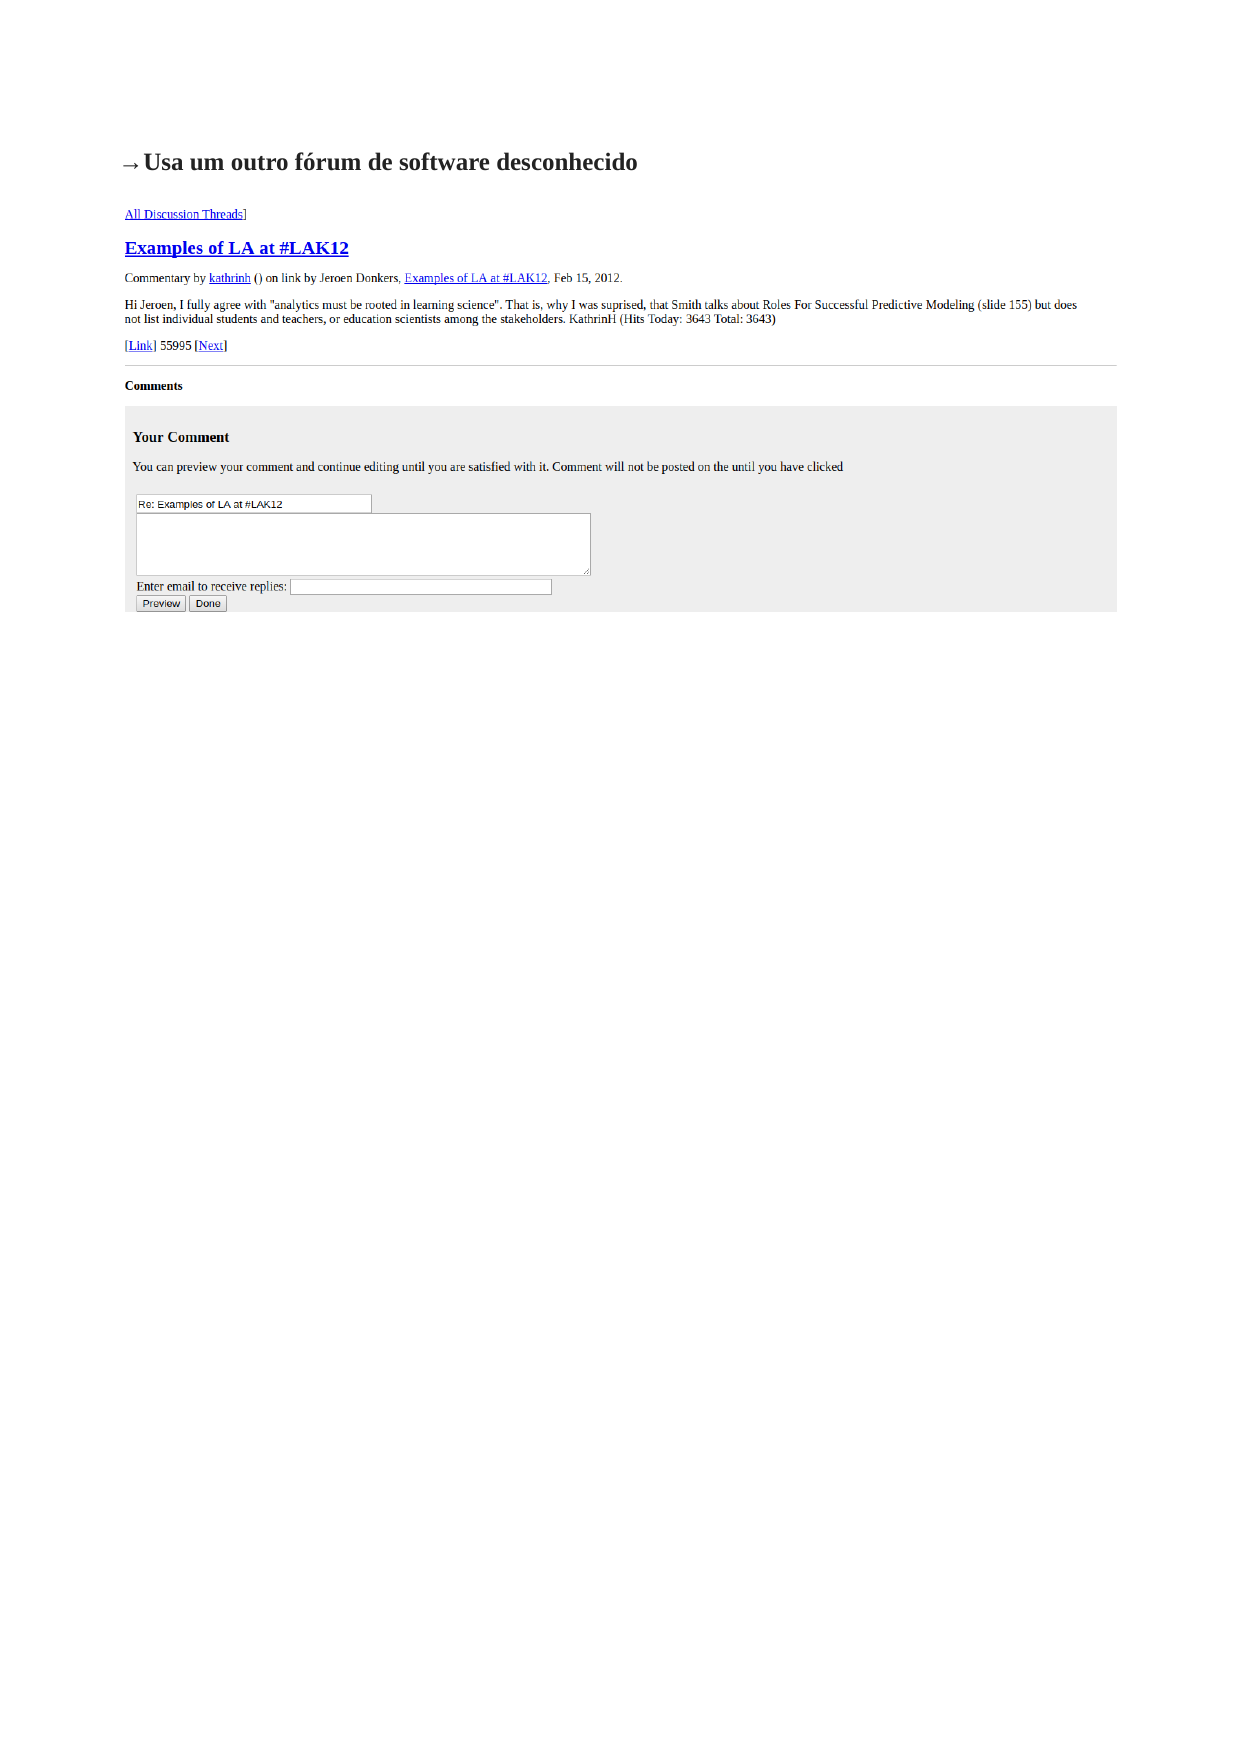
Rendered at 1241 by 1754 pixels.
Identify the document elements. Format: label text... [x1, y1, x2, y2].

text →Usa um outro fórum de software desconhecido [118, 147, 1122, 176]
picture [118, 204, 1122, 627]
